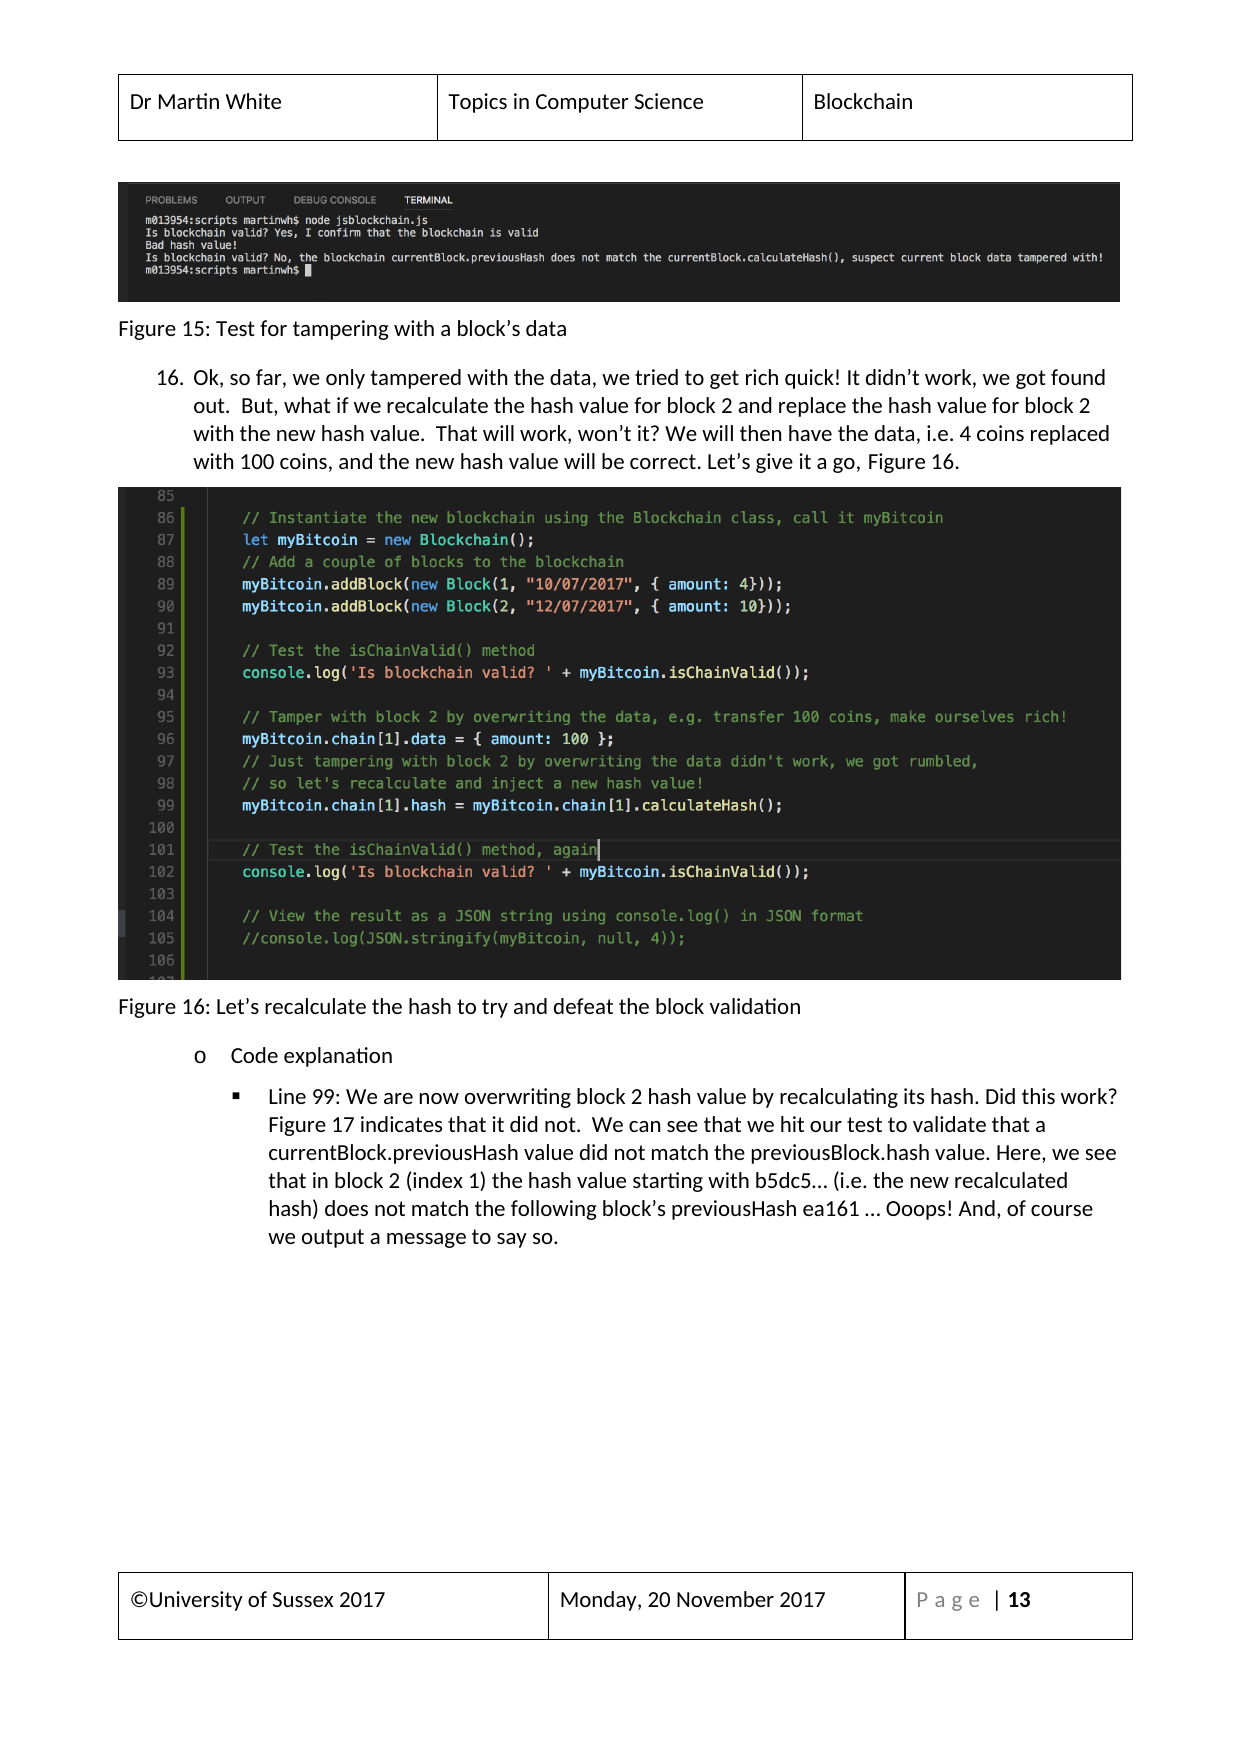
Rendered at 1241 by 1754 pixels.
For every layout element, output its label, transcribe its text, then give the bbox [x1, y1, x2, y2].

list Code explanation [193, 1041, 1122, 1070]
picture [118, 182, 1120, 302]
picture [118, 487, 1122, 980]
text Figure 16: Let’s recalculate the hash to try and defeat the block validation [118, 992, 1122, 1020]
text Figure 15: Test for tampering with a block’s data [118, 314, 1122, 342]
list Line 99: We are now overwriting block 2 hash value by recalculating its hash. Did this work? Figure 17 indicates that it did not. We can see that we hit our test to validate that a currentBlock.previousHash value did not match the previousBlock.hash value. Here, we see that in block 2 (index 1) the hash value starting with b5dc5… (i.e. the new recalculated hash) does not match the following block’s previousHash ea161 … Ooops! And, of course we output a message to say so. [231, 1082, 1122, 1251]
list Ok, so far, we only tampered with the data, we tried to get rich quick! It didn’t work, we got found out. But, what if we recalculate the hash value for block 2 and replace the hash value for block 2 with the new hash value. That will work, won’t it? We will then have the data, i.e. 4 coins replaced with 100 coins, and the new hash value will be correct. Let’s give it a go, Figure 16. [156, 363, 1122, 475]
